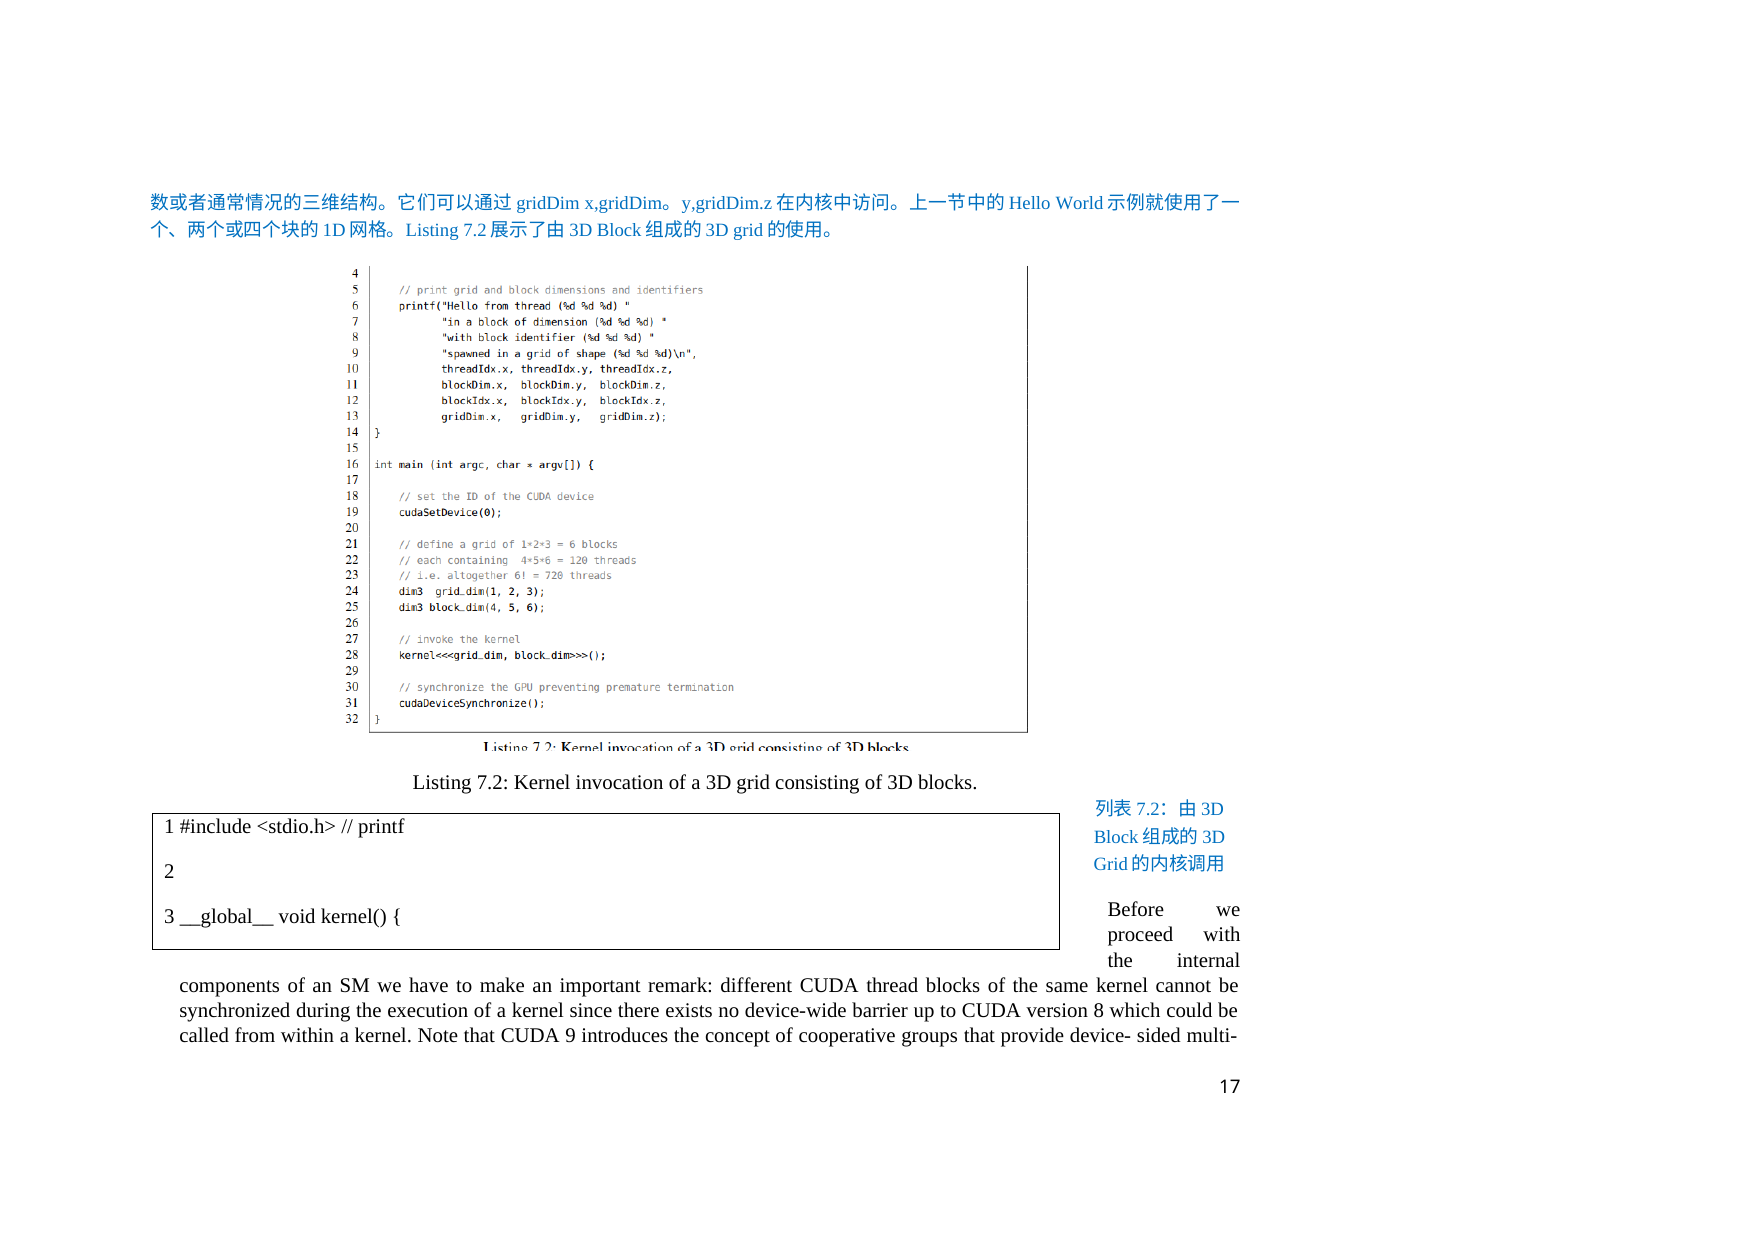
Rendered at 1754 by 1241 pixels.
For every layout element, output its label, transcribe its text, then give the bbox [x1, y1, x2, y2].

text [179, 896, 1240, 1048]
table_header 1 #include <stdio.h> // printf 2 3 __global__ void kernel() { [153, 814, 1059, 949]
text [150, 187, 1240, 242]
text Listing 7.2: Kernel invocation of a 3D grid consisting of 3D blocks. [150, 771, 1240, 794]
picture [342, 262, 1048, 751]
text 列表7.2：由3D Block组成的3D Grid的内核调用 [150, 794, 1240, 876]
